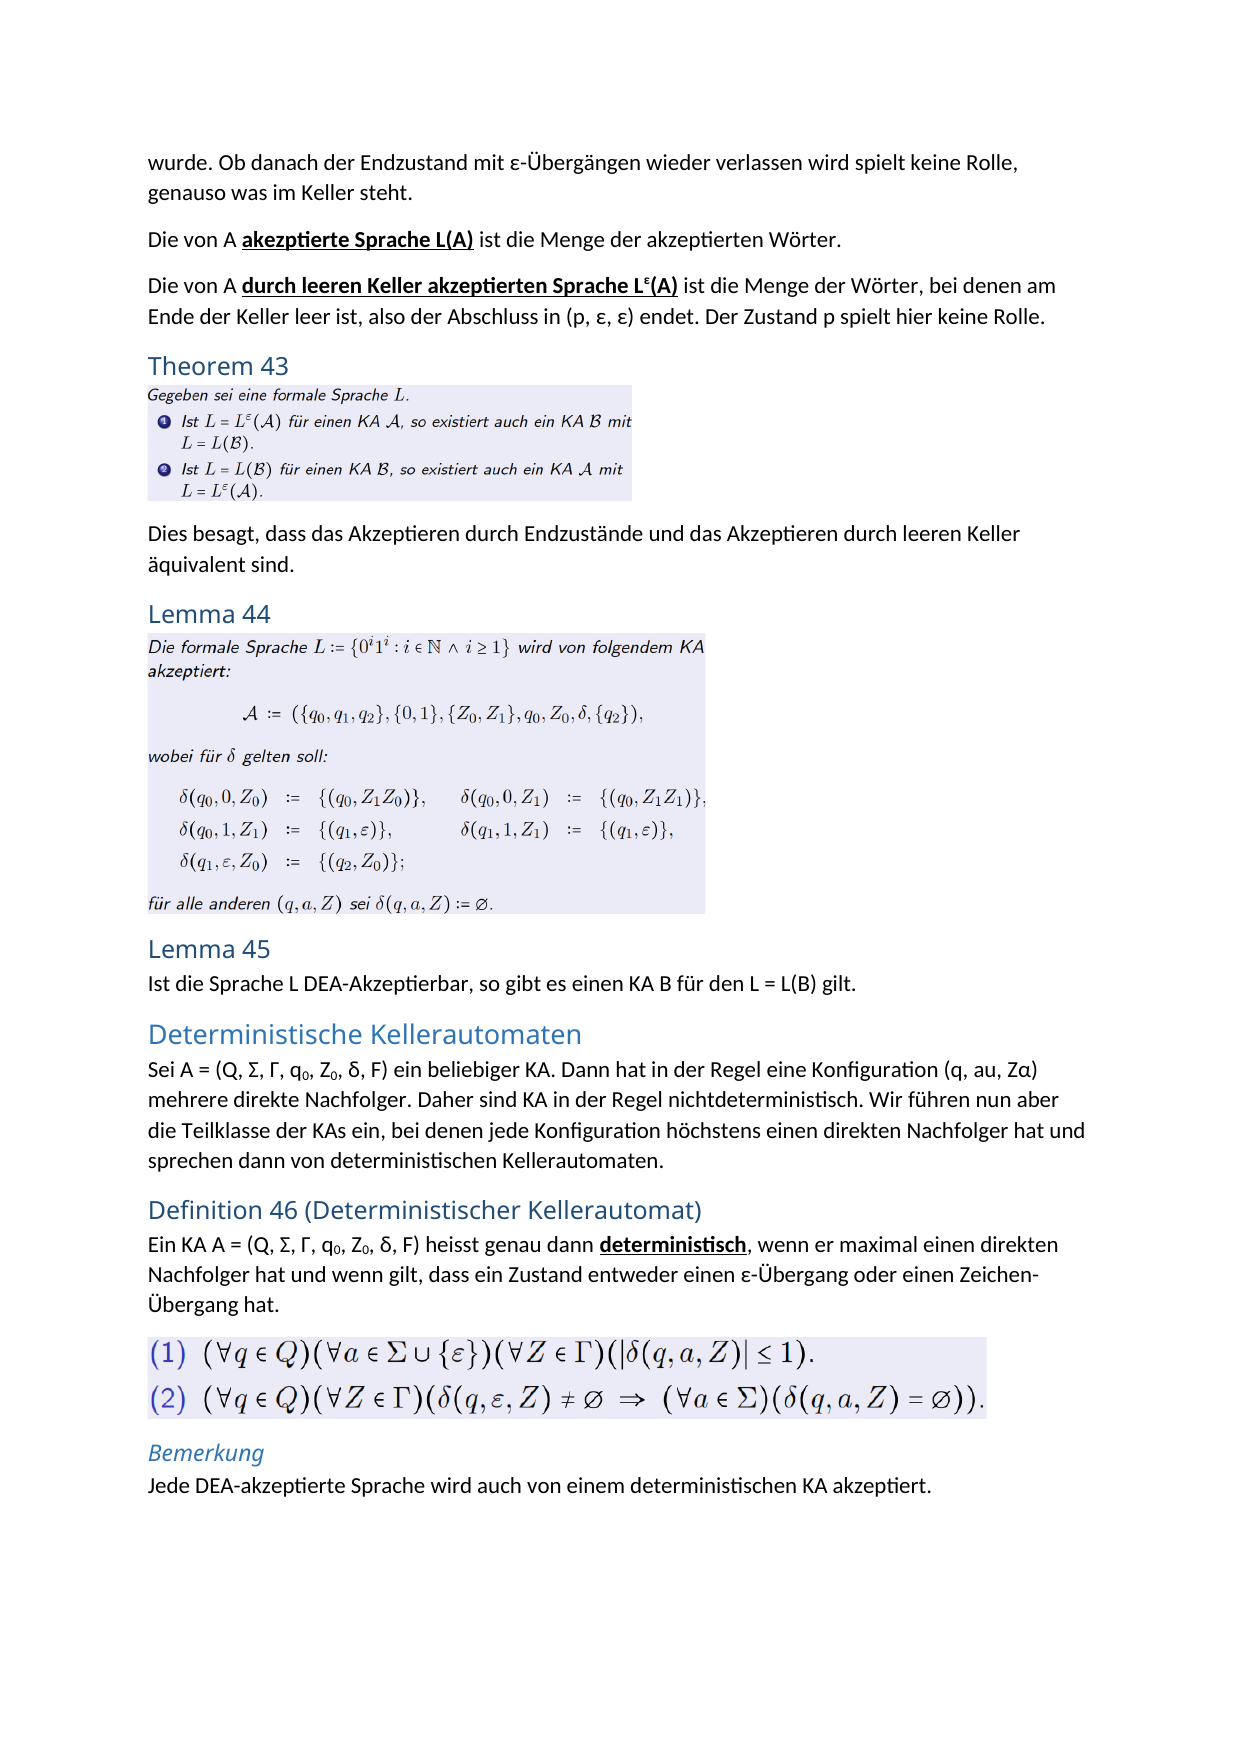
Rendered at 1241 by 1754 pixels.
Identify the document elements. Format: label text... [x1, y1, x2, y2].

text Ein KA A = (Q, Σ, Γ, q0, Z0, δ, F) heisst genau dann deterministisch, wenn er maximal einen direkten Nachfolger hat und wenn gilt, dass ein Zustand entweder einen ε-Übergang oder einen Zeichen-Übergang hat. [148, 1230, 1093, 1318]
subtitle Definition 46 (Deterministischer Kellerautomat) [148, 1193, 1093, 1227]
subtitle Theorem 43 [148, 349, 1093, 383]
text Ist die Sprache L DEA-Akzeptierbar, so gibt es einen KA B für den L = L(B) gilt. [148, 969, 1093, 997]
subtitle Lemma 44 [148, 597, 1093, 631]
subtitle Lemma 45 [148, 932, 1093, 966]
text Jede DEA-akzeptierte Sprache wird auch von einem deterministischen KA akzeptiert. [148, 1471, 1093, 1499]
text Dies besagt, dass das Akzeptieren durch Endzustände und das Akzeptieren durch leeren Keller äquivalent sind. [148, 519, 1093, 578]
subtitle Deterministische Kellerautomaten [148, 1016, 1093, 1052]
picture [147, 1337, 987, 1419]
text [148, 148, 1093, 206]
text Sei A = (Q, Σ, Γ, q0, Z0, δ, F) ein beliebiger KA. Dann hat in der Regel eine Konfiguration (q, au, Zα) mehrere direkte Nachfolger. Daher sind KA in der Regel nichtdeterministisch. Wir führen nun aber die Teilklasse der KAs ein, bei denen jede Konfiguration höchstens einen direkten Nachfolger hat und sprechen dann von deterministischen Kellerautomaten. [148, 1055, 1093, 1174]
text Die von A durch leeren Keller akzeptierten Sprache Lε(A) ist die Menge der Wörter, bei denen am Ende der Keller leer ist, also der Abschluss in (p, ε, ε) endet. Der Zustand p spielt hier keine Rolle. [148, 272, 1093, 330]
subtitle Bemerkung [148, 1437, 1093, 1468]
text Die von A akezptierte Sprache L(A) ist die Menge der akzeptierten Wörter. [148, 225, 1093, 253]
picture [147, 633, 706, 914]
picture [147, 385, 632, 501]
